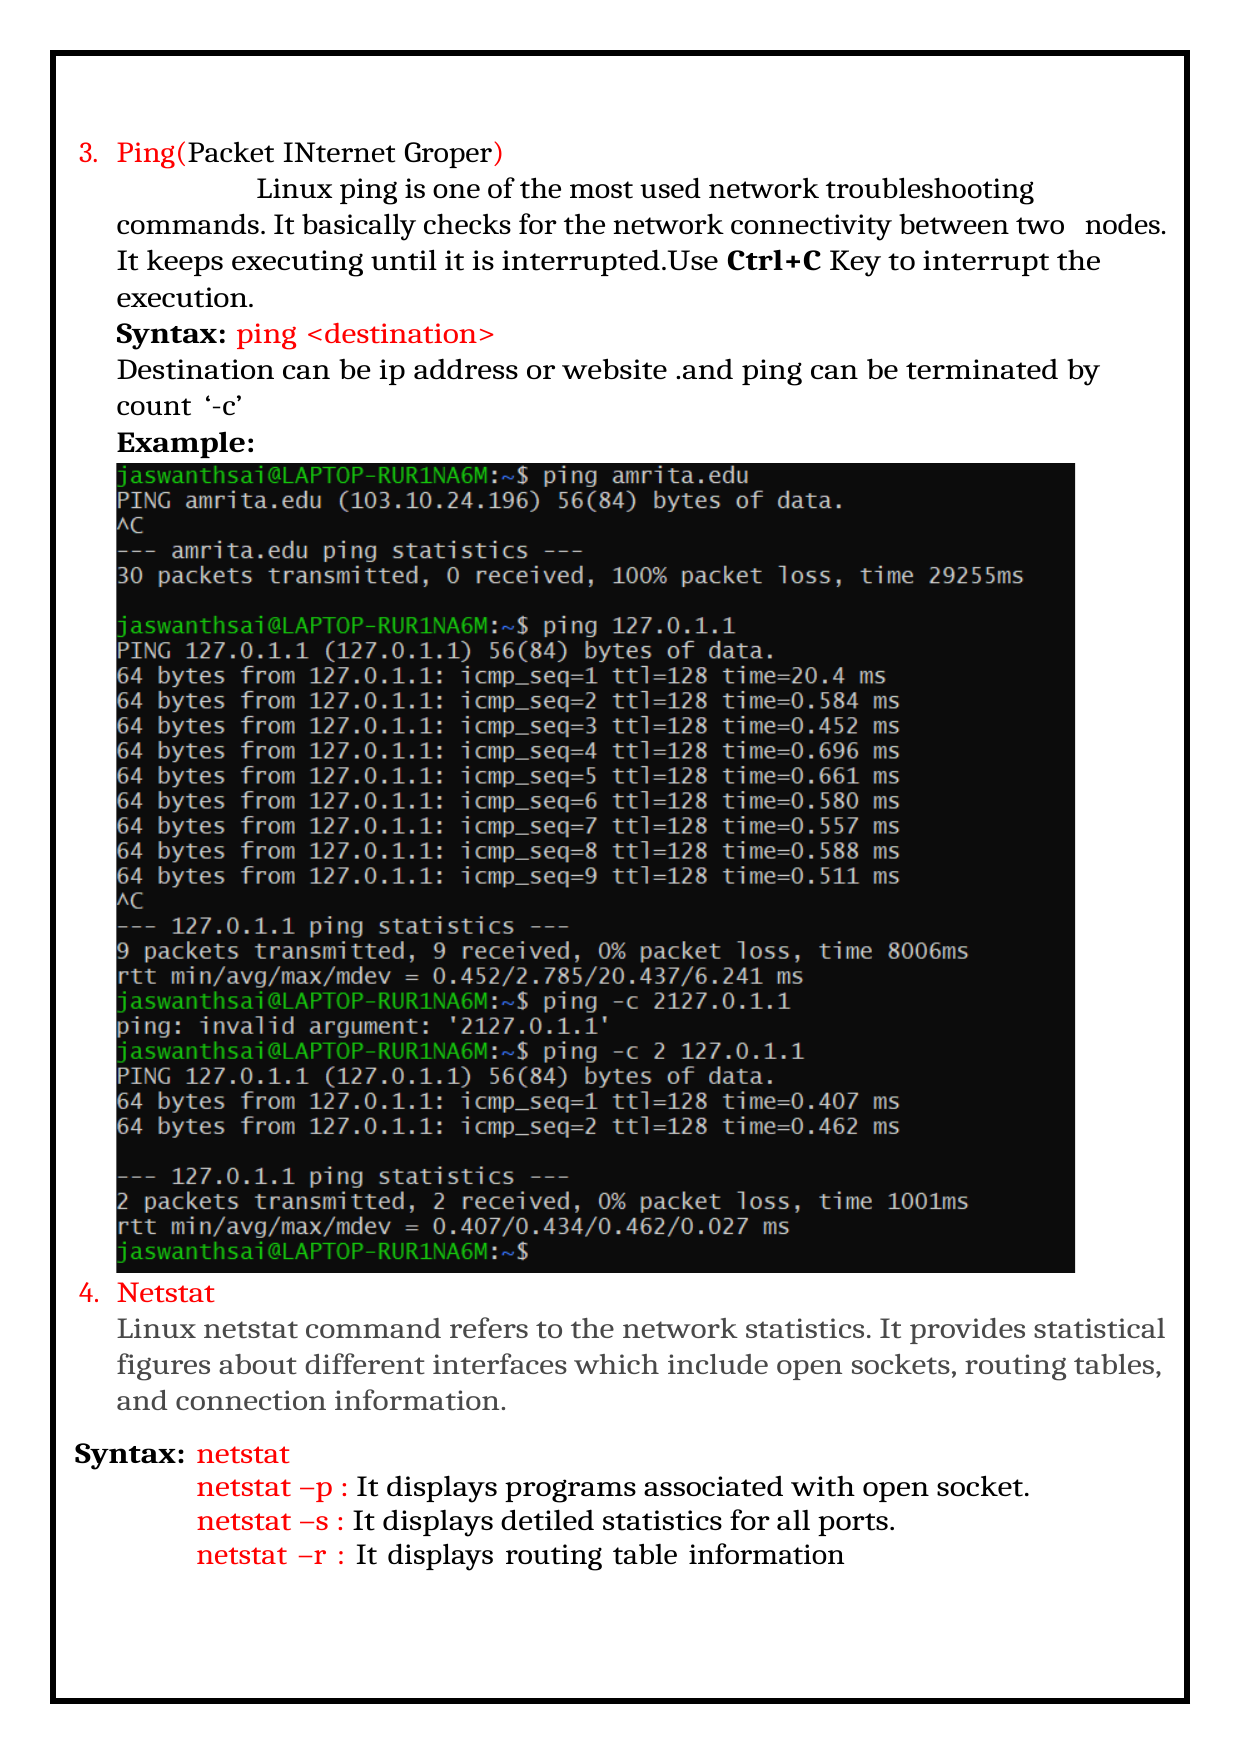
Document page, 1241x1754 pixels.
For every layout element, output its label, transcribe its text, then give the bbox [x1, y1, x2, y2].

text Syntax: netstat [75, 1437, 1180, 1471]
list Ping(Packet INternet Groper) [79, 136, 1180, 169]
text netstat –r : It displays routing table information [196, 1538, 1180, 1571]
text netstat –p : It displays programs associated with open socket. netstat –s : It displays detiled statistics for all ports. [196, 1471, 1077, 1538]
text Linux netstat command refers to the network statistics. It provides statistical figures about different interfaces which include open sockets, routing tables, and connection information. [116, 1312, 1180, 1418]
text Example: [116, 426, 1180, 459]
text Linux ping is one of the most used network troubleshooting commands. It basically checks for the network connectivity between two nodes. [116, 172, 1180, 242]
picture [116, 463, 1076, 1273]
text count ‘-c’ [116, 389, 1180, 423]
text Destination can be ip address or website .and ping can be terminated by [116, 353, 1180, 387]
text Syntax: ping <destination> [116, 317, 1180, 351]
text It keeps executing until it is interrupted.Use Ctrl+C Key to interrupt the execution. [116, 244, 1180, 314]
